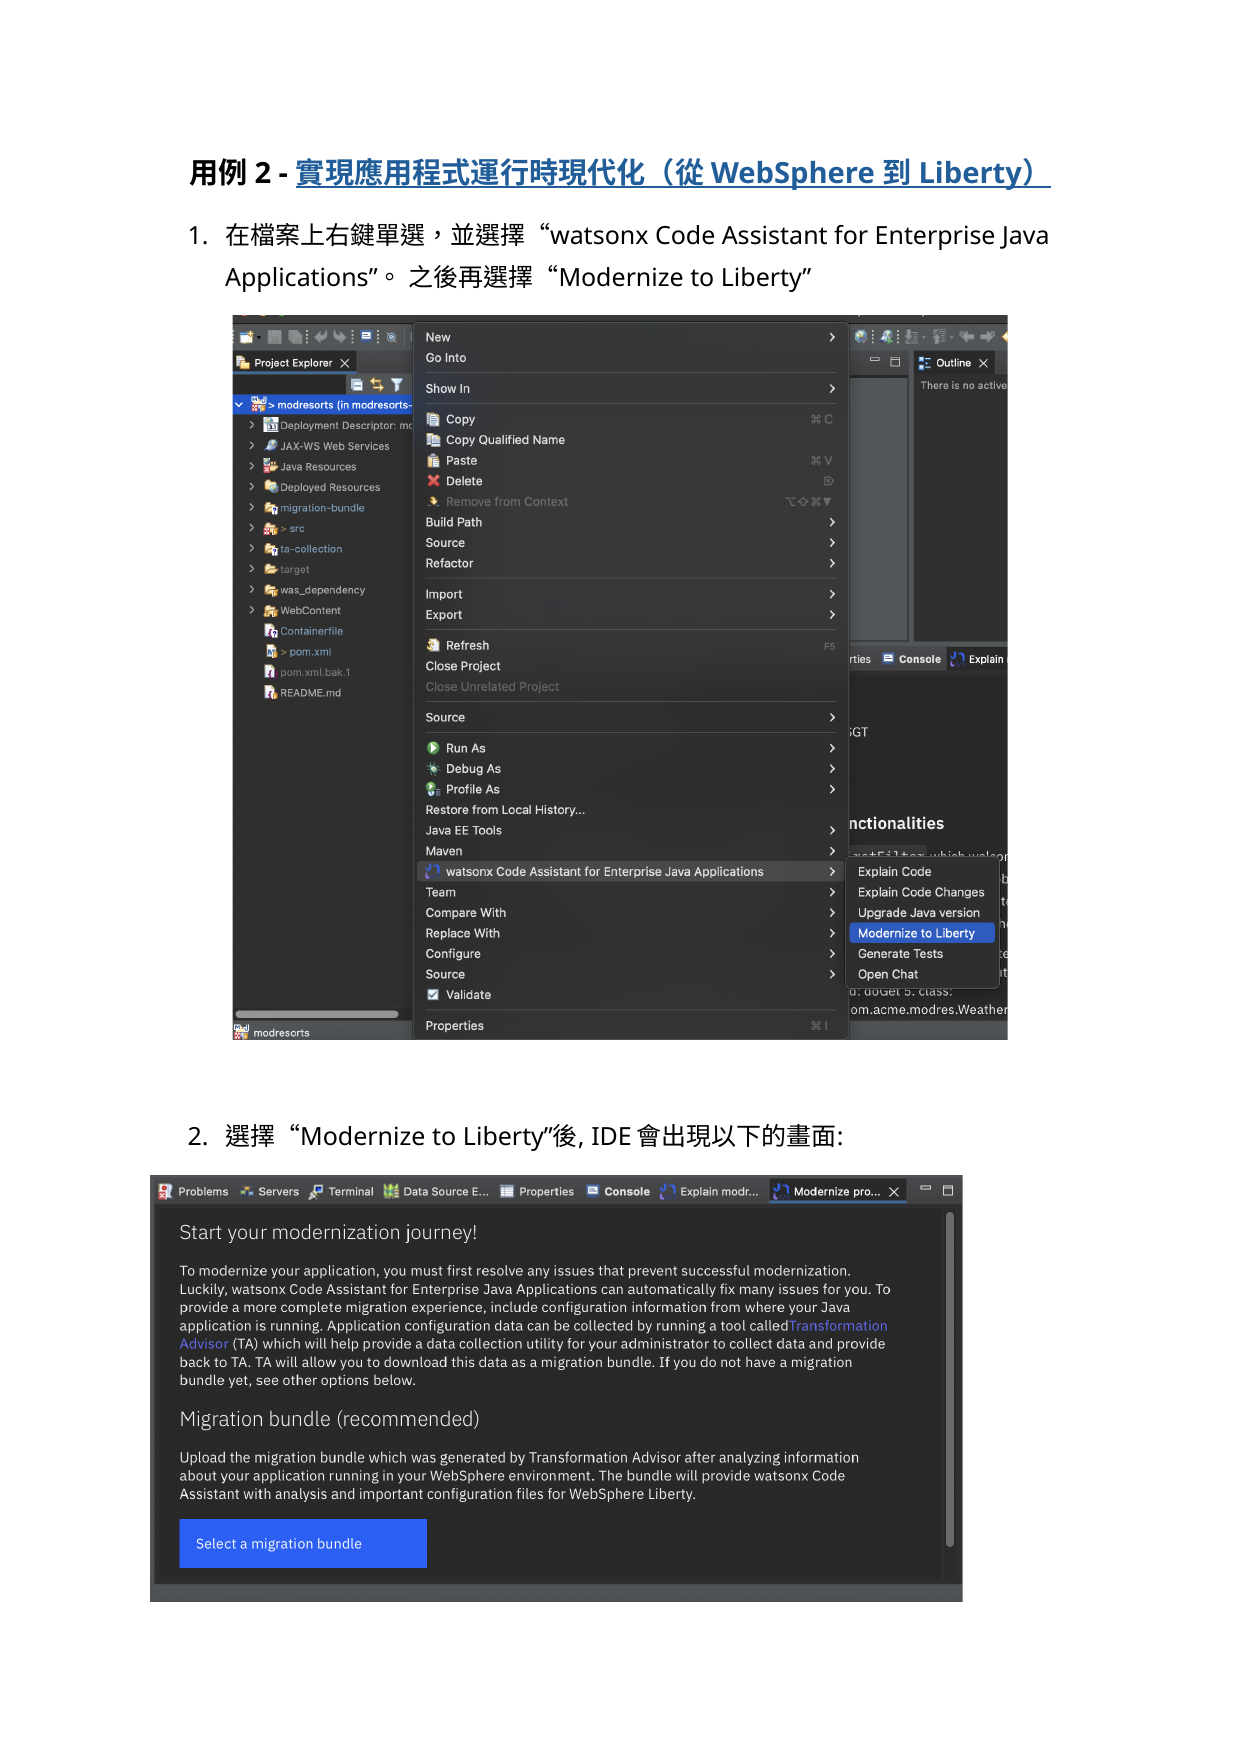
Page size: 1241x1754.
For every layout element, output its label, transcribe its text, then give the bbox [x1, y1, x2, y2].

picture [232, 315, 1008, 1040]
list 選擇“Modernize to Liberty”後, IDE會出現以下的畫面: [187, 1117, 1090, 1153]
text 用例 2 - 實現應用程式運行時現代化（從 WebSphere 到 Liberty） [150, 150, 1090, 192]
list 在檔案上右鍵單選，並選擇“watsonx Code Assistant for Enterprise Java Applications”。 之後再選擇“Modernize to Liberty” [187, 215, 1090, 293]
picture [150, 1175, 963, 1602]
